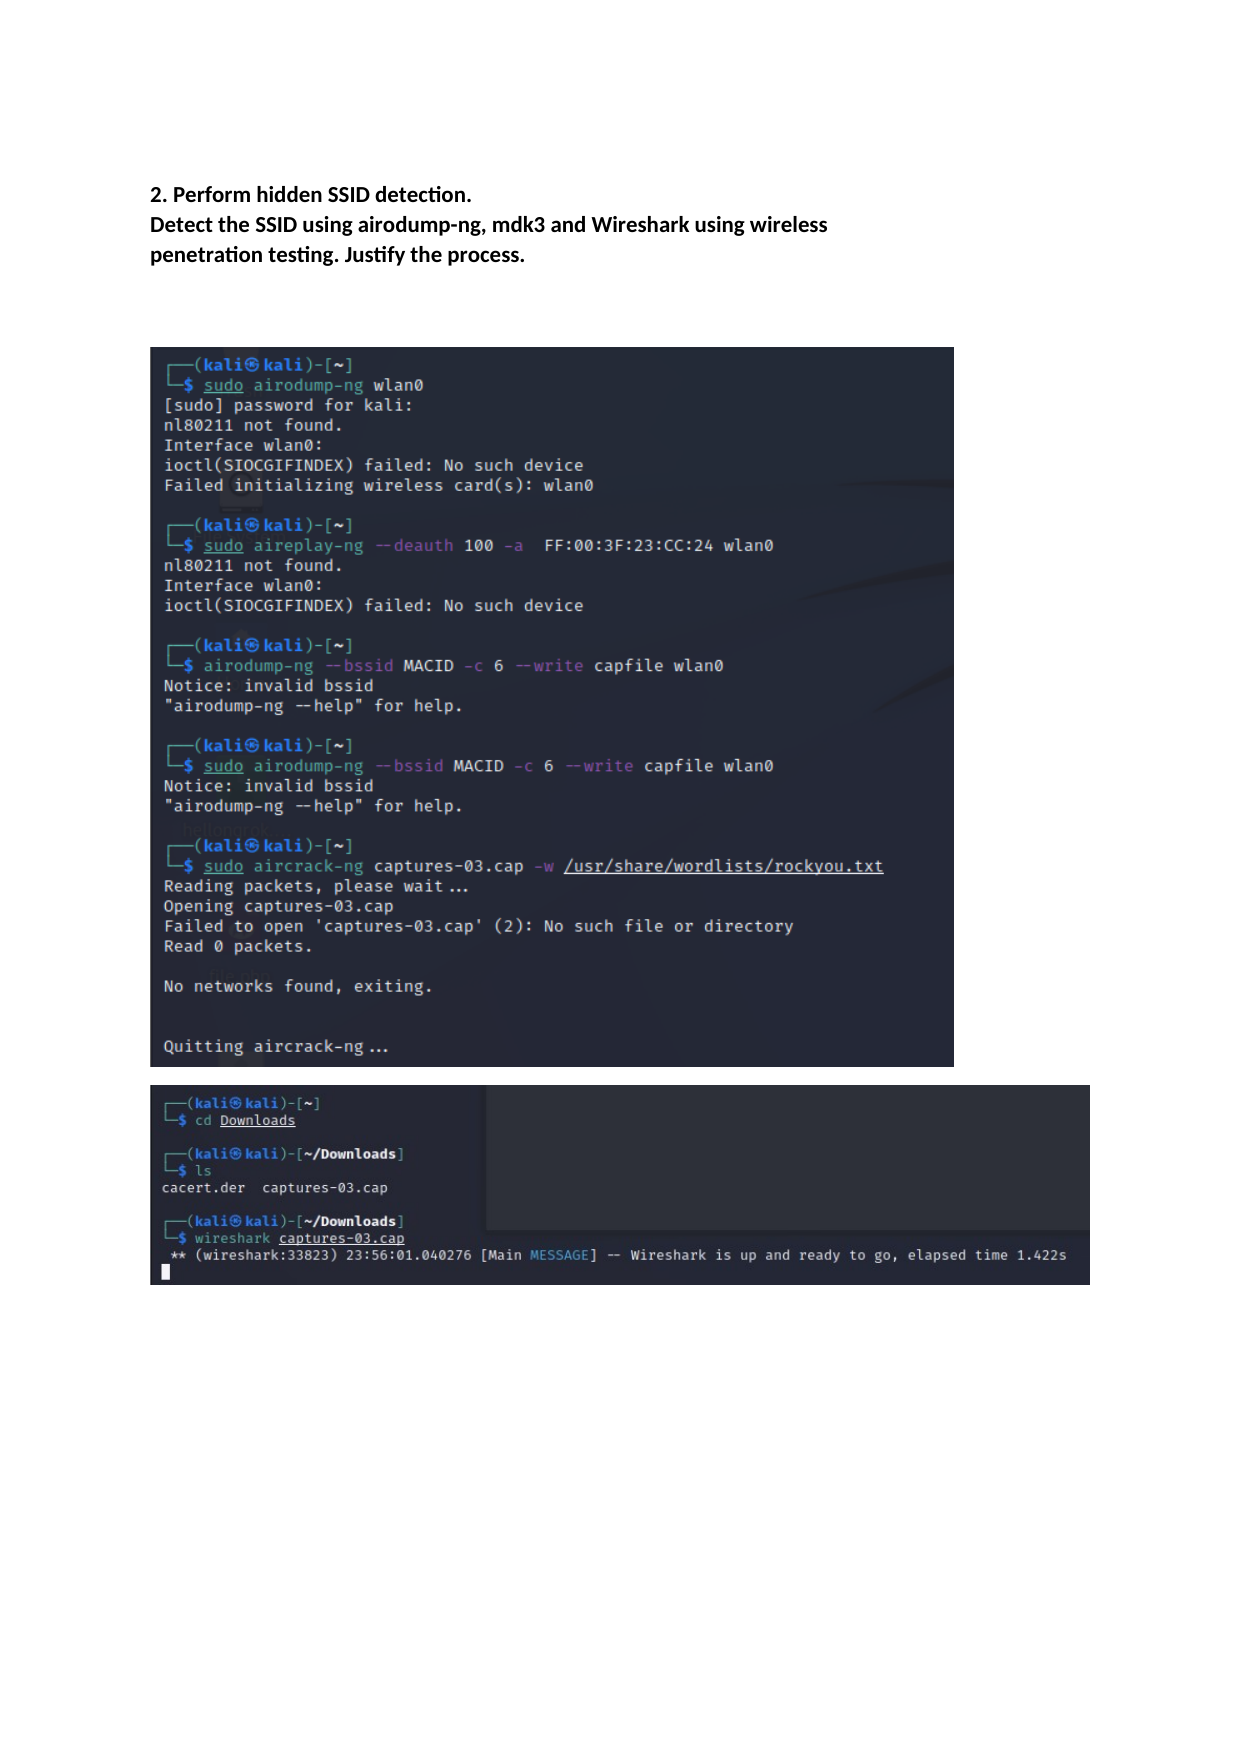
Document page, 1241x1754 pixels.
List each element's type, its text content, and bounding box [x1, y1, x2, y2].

text Detect the SSID using airodump-ng, mdk3 and Wireshark using wireless [150, 210, 1090, 238]
picture [150, 347, 954, 1067]
text 2. Perform hidden SSID detection. [150, 180, 1090, 208]
text penetration testing. Justify the process. [150, 241, 1090, 269]
picture [150, 1085, 1090, 1285]
